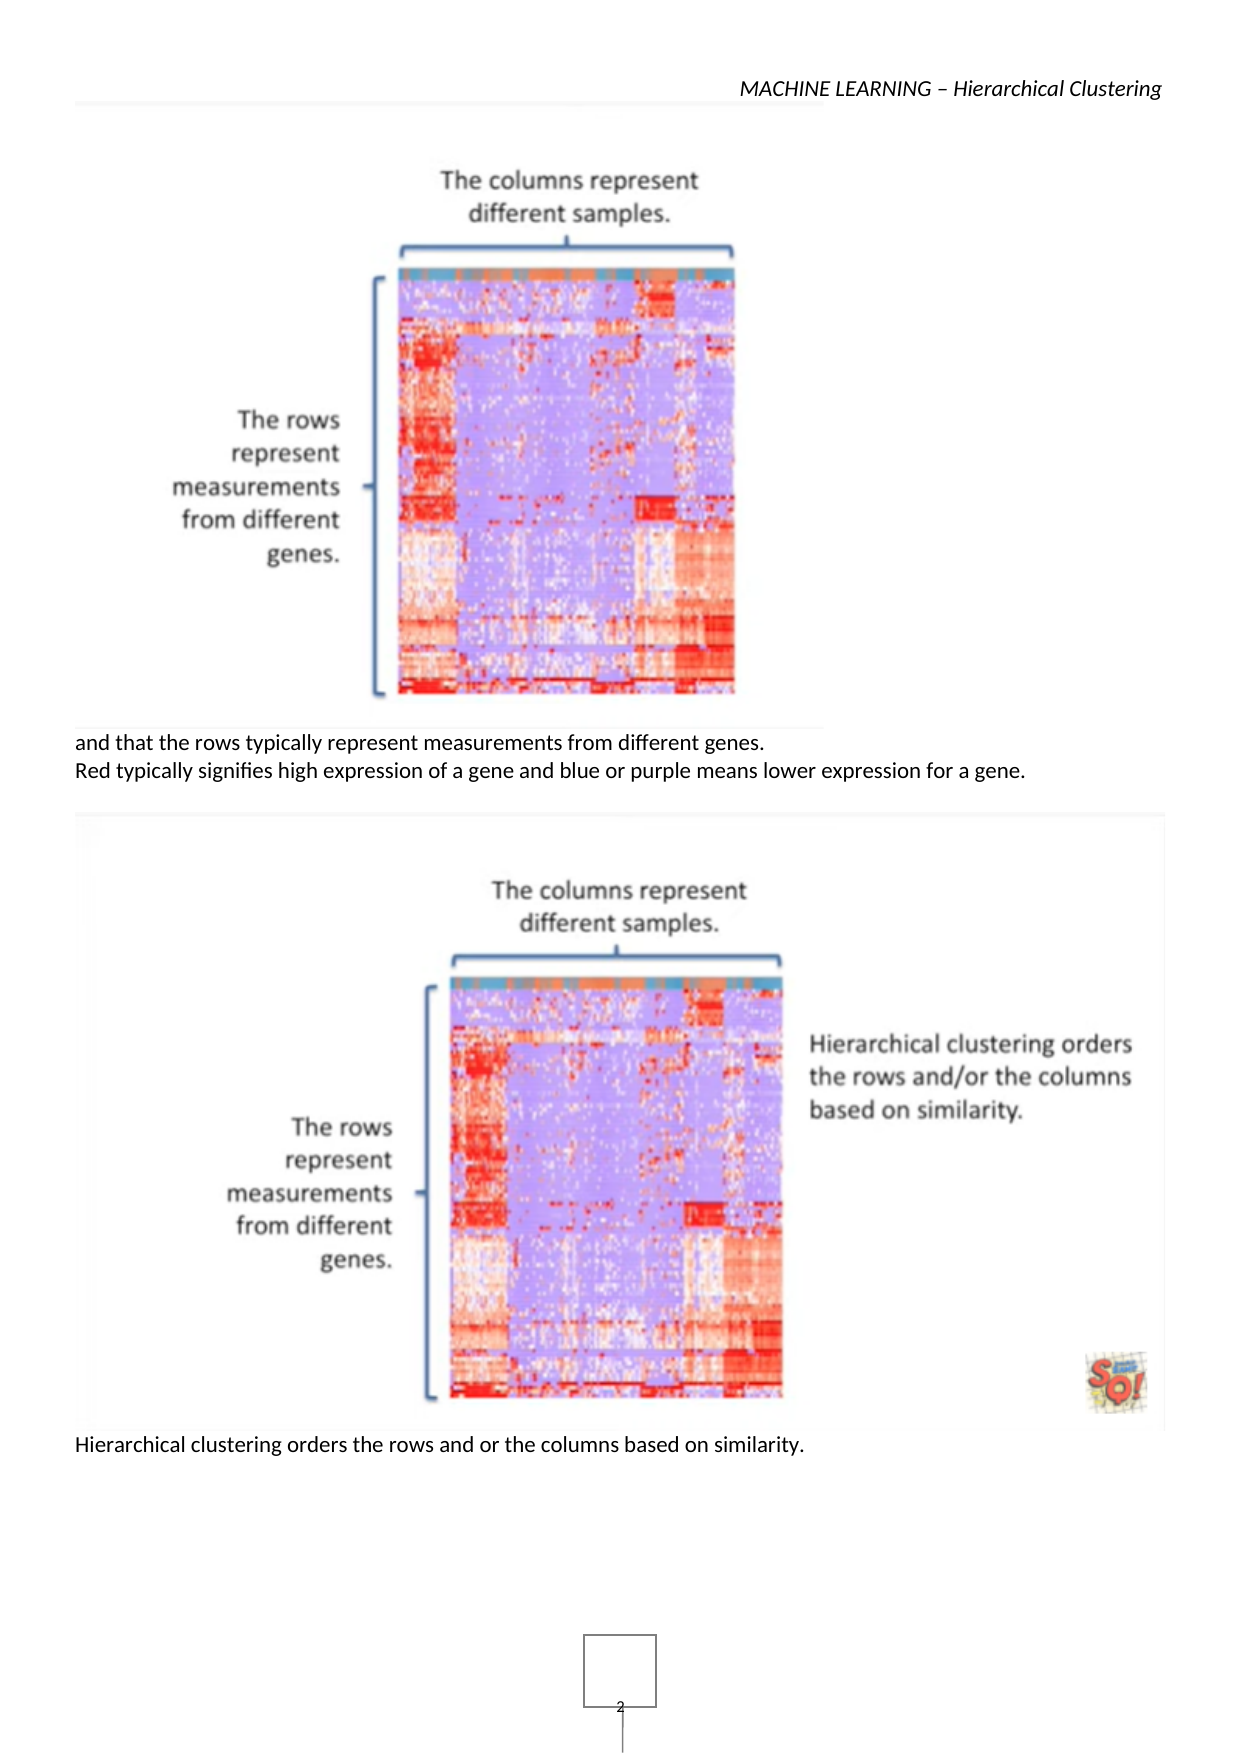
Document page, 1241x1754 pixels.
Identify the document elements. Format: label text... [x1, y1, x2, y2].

picture [75, 101, 824, 729]
text and that the rows typically represent measurements from different genes. [75, 728, 1165, 756]
text Red typically signifies high expression of a gene and blue or purple means lower expression for a gene. [75, 756, 1165, 784]
text Hierarchical clustering orders the rows and or the columns based on similarity. [75, 1431, 1165, 1458]
picture [75, 812, 1166, 1431]
